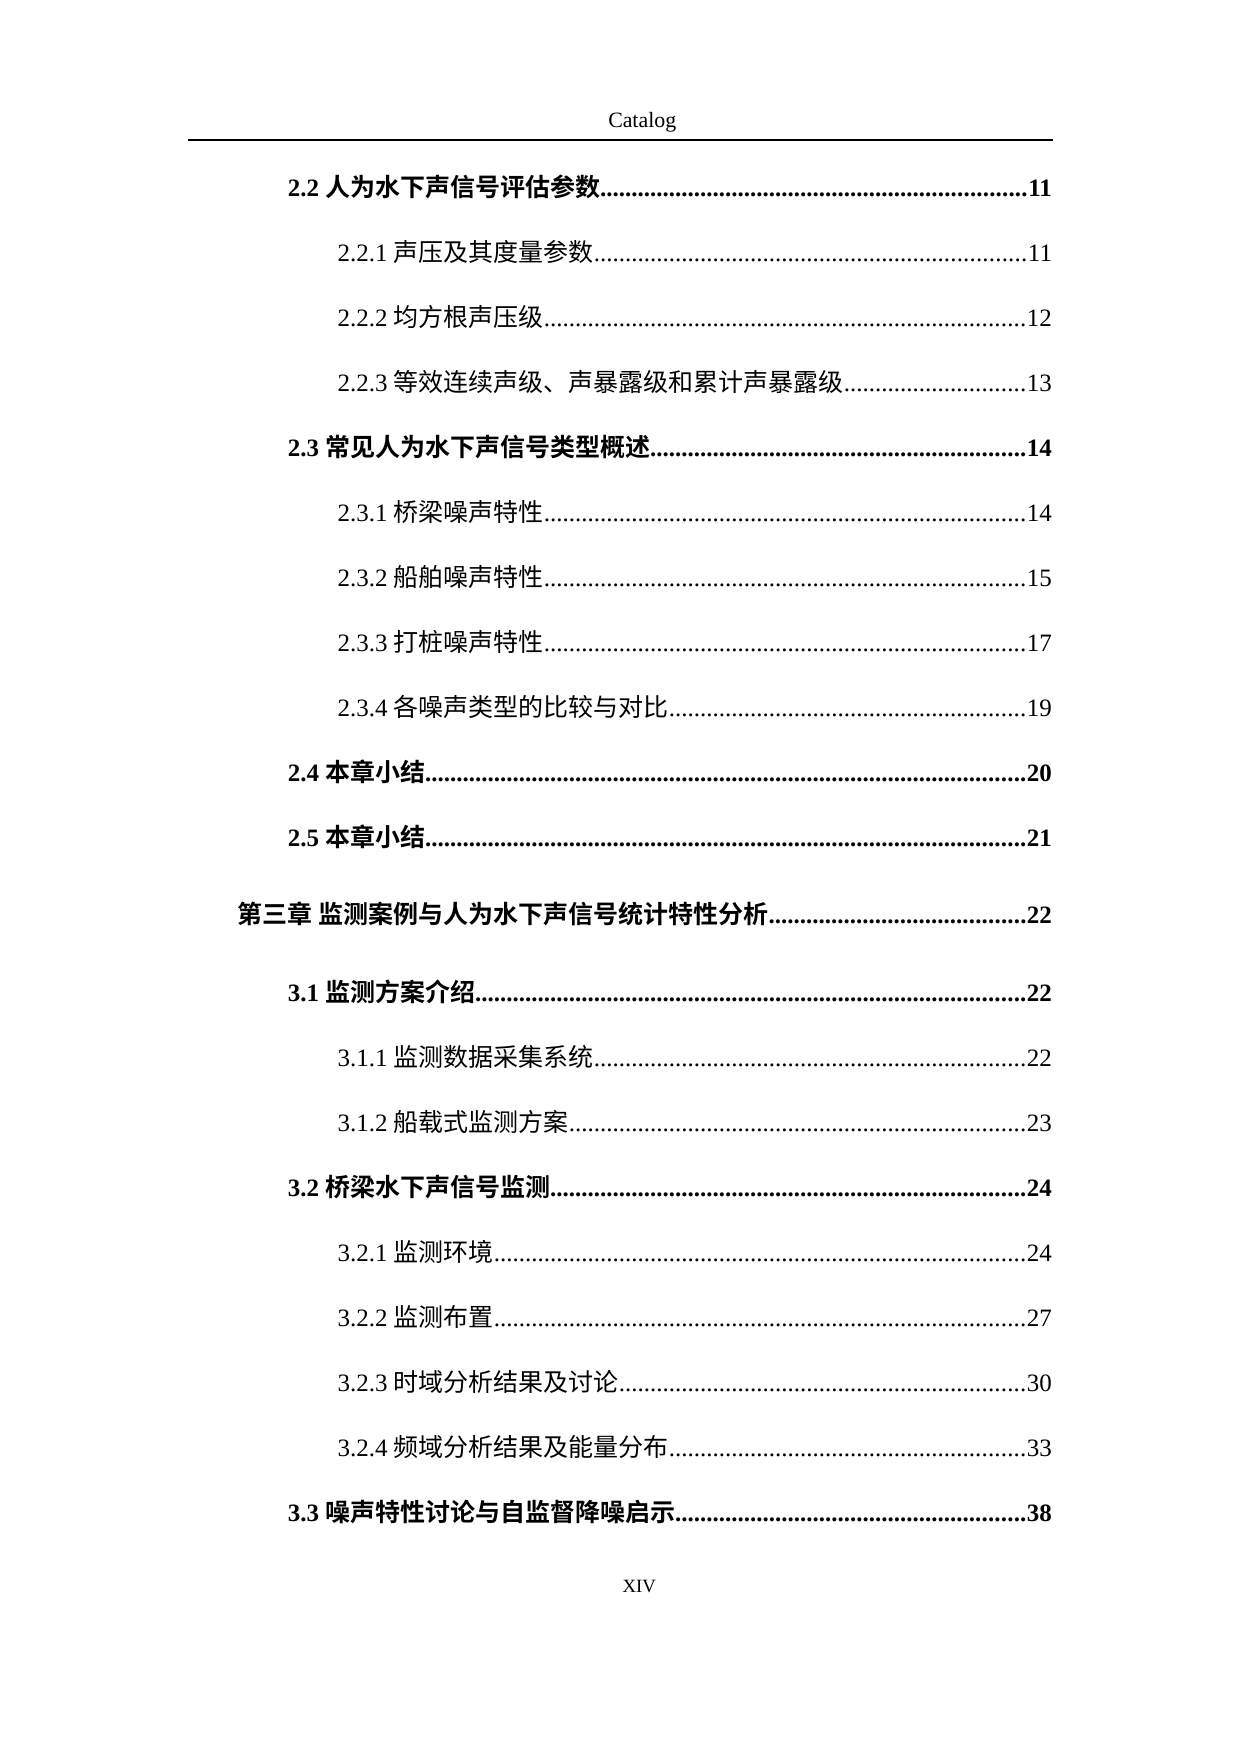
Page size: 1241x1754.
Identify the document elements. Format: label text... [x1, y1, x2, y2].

text 2.2.3 等效连续声级、声暴露级和累计声暴露级 13 [287, 348, 1053, 413]
text 第三章 监测案例与人为水下声信号统计特性分析 22 [187, 880, 1053, 945]
text 2.4 本章小结 20 [237, 738, 1053, 803]
text 2.3.4 各噪声类型的比较与对比 19 [287, 673, 1053, 738]
text 2.3 常见人为水下声信号类型概述 14 [237, 413, 1053, 478]
text 3.2.2 监测布置 27 [287, 1283, 1053, 1348]
text 2.3.1 桥梁噪声特性 14 [287, 478, 1053, 543]
text 3.2 桥梁水下声信号监测 24 [237, 1153, 1053, 1218]
text 3.1.2 船载式监测方案 23 [287, 1088, 1053, 1153]
text 2.2.1 声压及其度量参数 11 [287, 218, 1053, 283]
text 2.5 本章小结 21 [237, 803, 1053, 868]
text 2.3.2 船舶噪声特性 15 [287, 543, 1053, 608]
text 3.1.1 监测数据采集系统 22 [287, 1023, 1053, 1088]
text 2.3.3 打桩噪声特性 17 [287, 608, 1053, 673]
text 2.2 人为水下声信号评估参数 11 [237, 153, 1053, 218]
text 3.2.4 频域分析结果及能量分布 33 [287, 1413, 1053, 1478]
text 3.2.3 时域分析结果及讨论 30 [287, 1348, 1053, 1413]
text 2.2.2 均方根声压级 12 [287, 283, 1053, 348]
text 3.2.1 监测环境 24 [287, 1218, 1053, 1283]
text 3.1 监测方案介绍 22 [237, 958, 1053, 1023]
text 3.3 噪声特性讨论与自监督降噪启示 38 [237, 1478, 1053, 1543]
